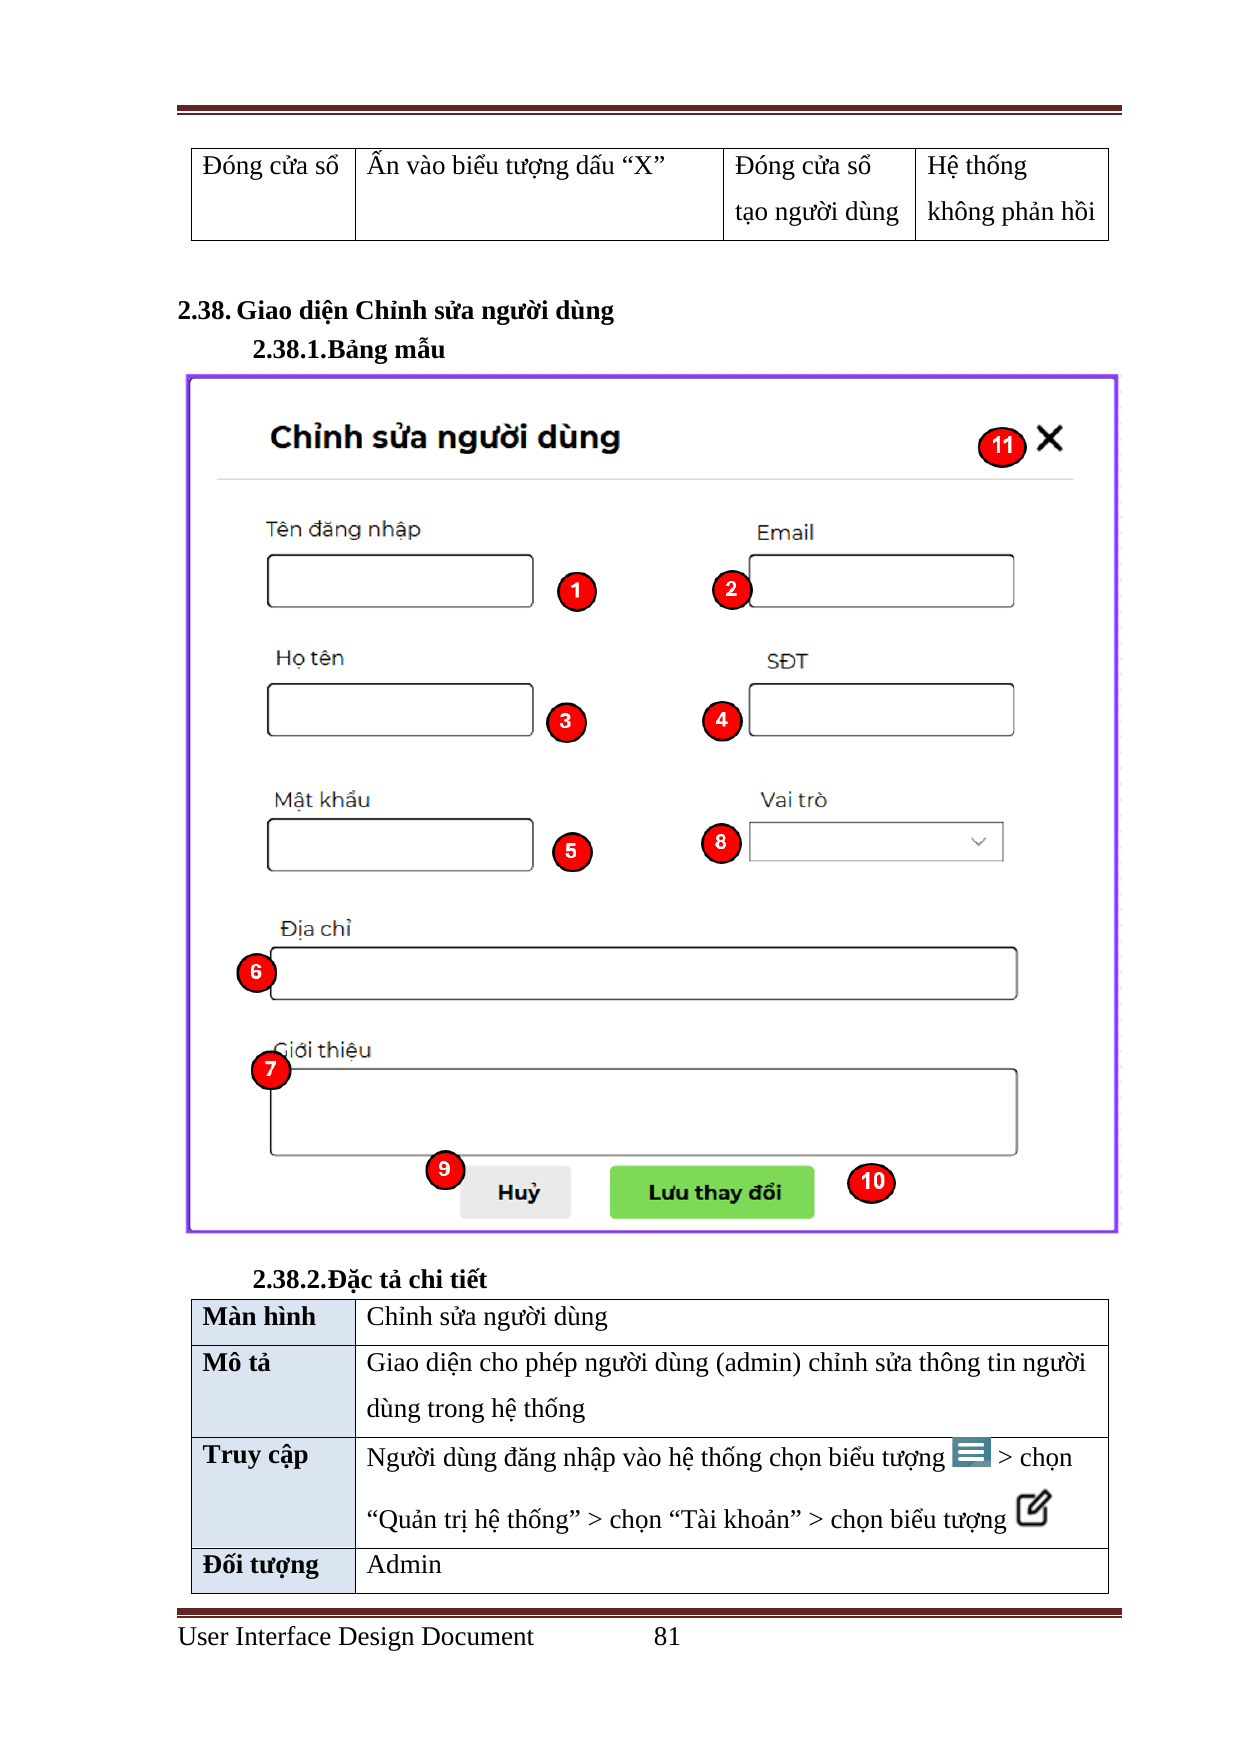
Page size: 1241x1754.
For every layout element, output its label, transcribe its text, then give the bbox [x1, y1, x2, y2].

subtitle Đặc tả chi tiết [252, 1264, 1122, 1295]
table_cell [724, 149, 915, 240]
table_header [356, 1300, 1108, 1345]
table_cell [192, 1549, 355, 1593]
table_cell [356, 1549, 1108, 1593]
picture [952, 1437, 991, 1467]
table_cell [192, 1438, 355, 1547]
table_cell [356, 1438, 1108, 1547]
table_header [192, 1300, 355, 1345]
subtitle Giao diện Chỉnh sửa người dùng [177, 294, 1122, 325]
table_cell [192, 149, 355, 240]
picture [1014, 1487, 1054, 1529]
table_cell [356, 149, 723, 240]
subtitle Bảng mẫu [252, 334, 1122, 365]
picture [177, 369, 1123, 1239]
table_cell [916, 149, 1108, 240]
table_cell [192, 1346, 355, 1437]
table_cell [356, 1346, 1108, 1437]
